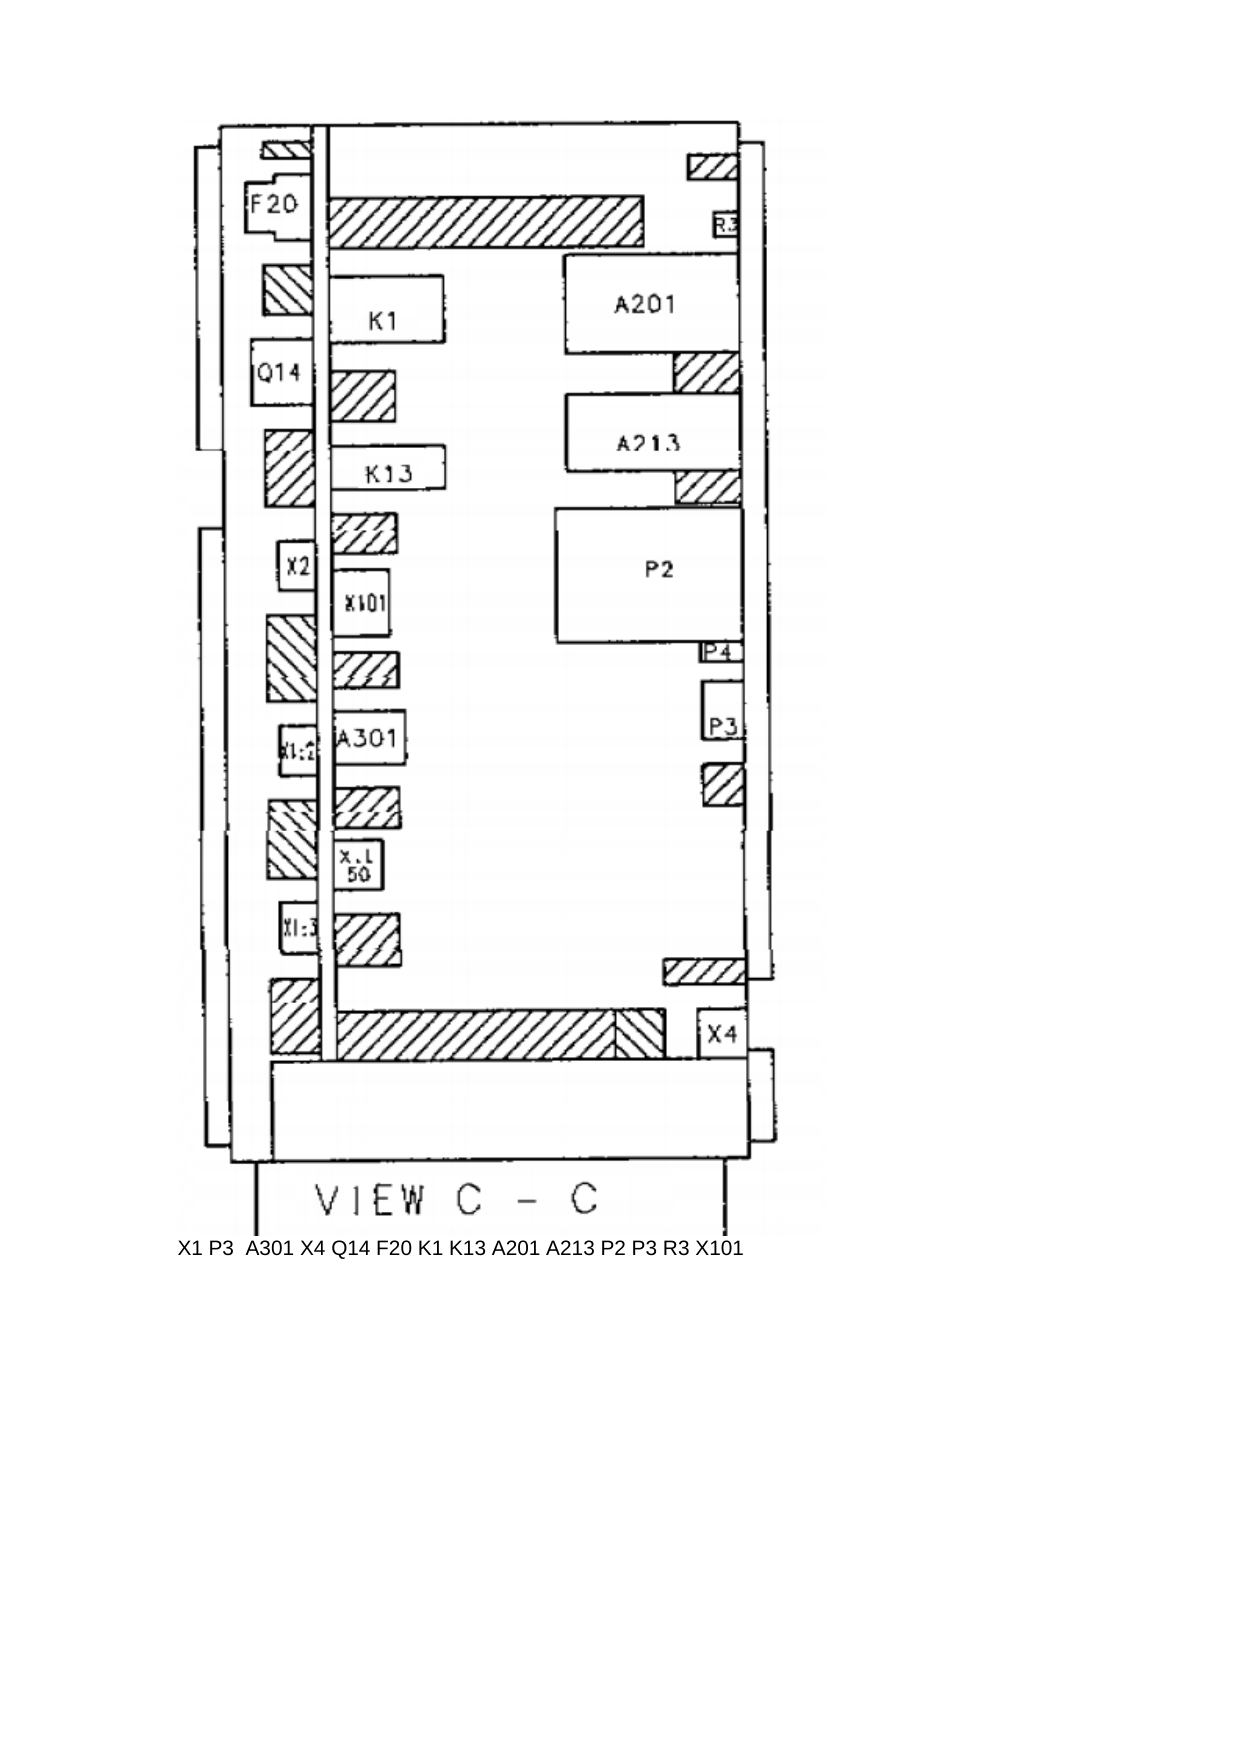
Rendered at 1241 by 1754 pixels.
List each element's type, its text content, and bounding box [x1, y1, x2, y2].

picture [177, 118, 828, 1236]
text X1 P3 A301 X4 Q14 F20 K1 K13 A201 A213 P2 P3 R3 X101 [177, 1235, 1152, 1259]
